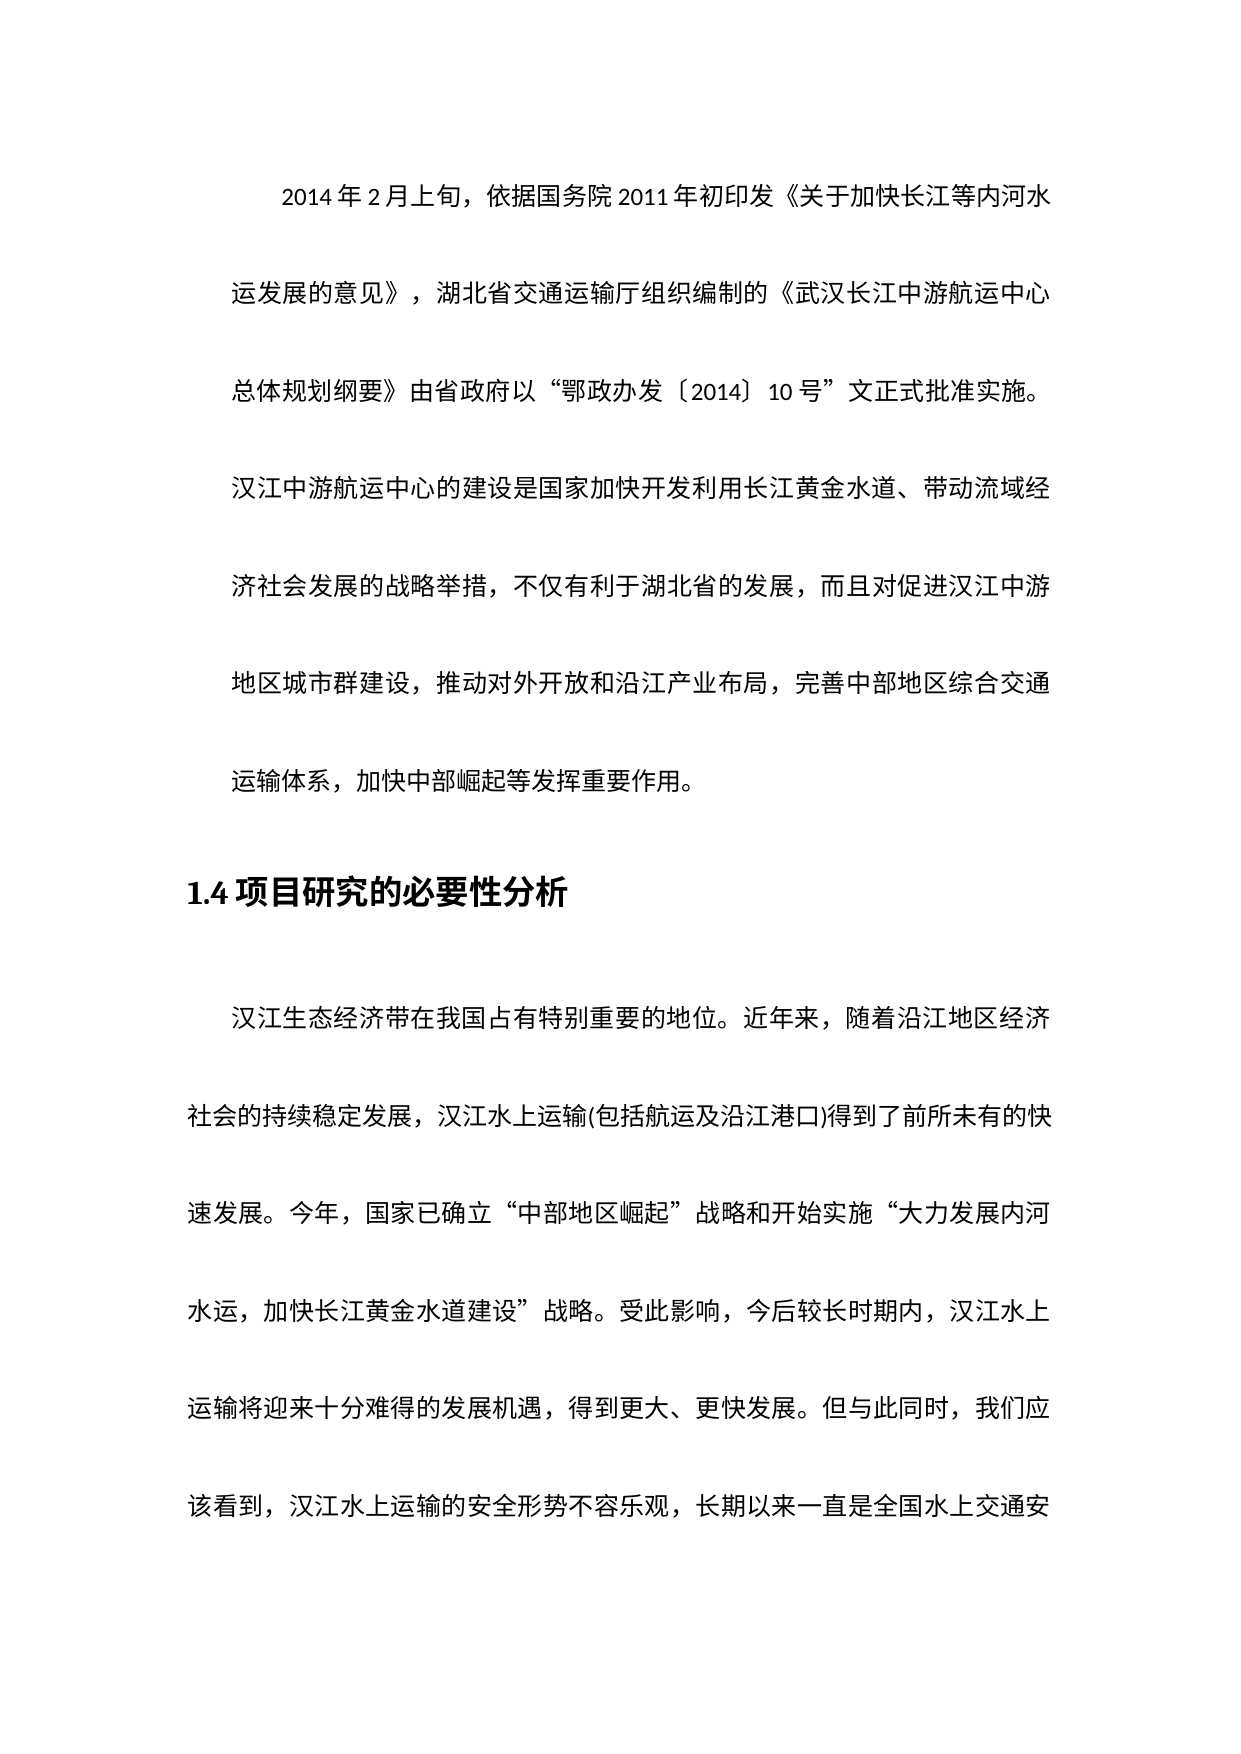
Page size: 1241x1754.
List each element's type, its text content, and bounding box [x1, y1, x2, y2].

text 2014年2月上旬，依据国务院2011年初印发《关于加快长江等内河水运发展的意见》，湖北省交通运输厅组织编制的《武汉长江中游航运中心总体规划纲要》由省政府以“鄂政办发〔2014〕10号”文正式批准实施。汉江中游航运中心的建设是国家加快开发利用长江黄金水道、带动流域经济社会发展的战略举措，不仅有利于湖北省的发展，而且对促进汉江中游地区城市群建设，推动对外开放和沿江产业布局，完善中部地区综合交通运输体系，加快中部崛起等发挥重要作用。 [231, 162, 1053, 812]
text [187, 984, 1053, 1537]
subtitle 1.4项目研究的必要性分析 [187, 857, 1053, 922]
